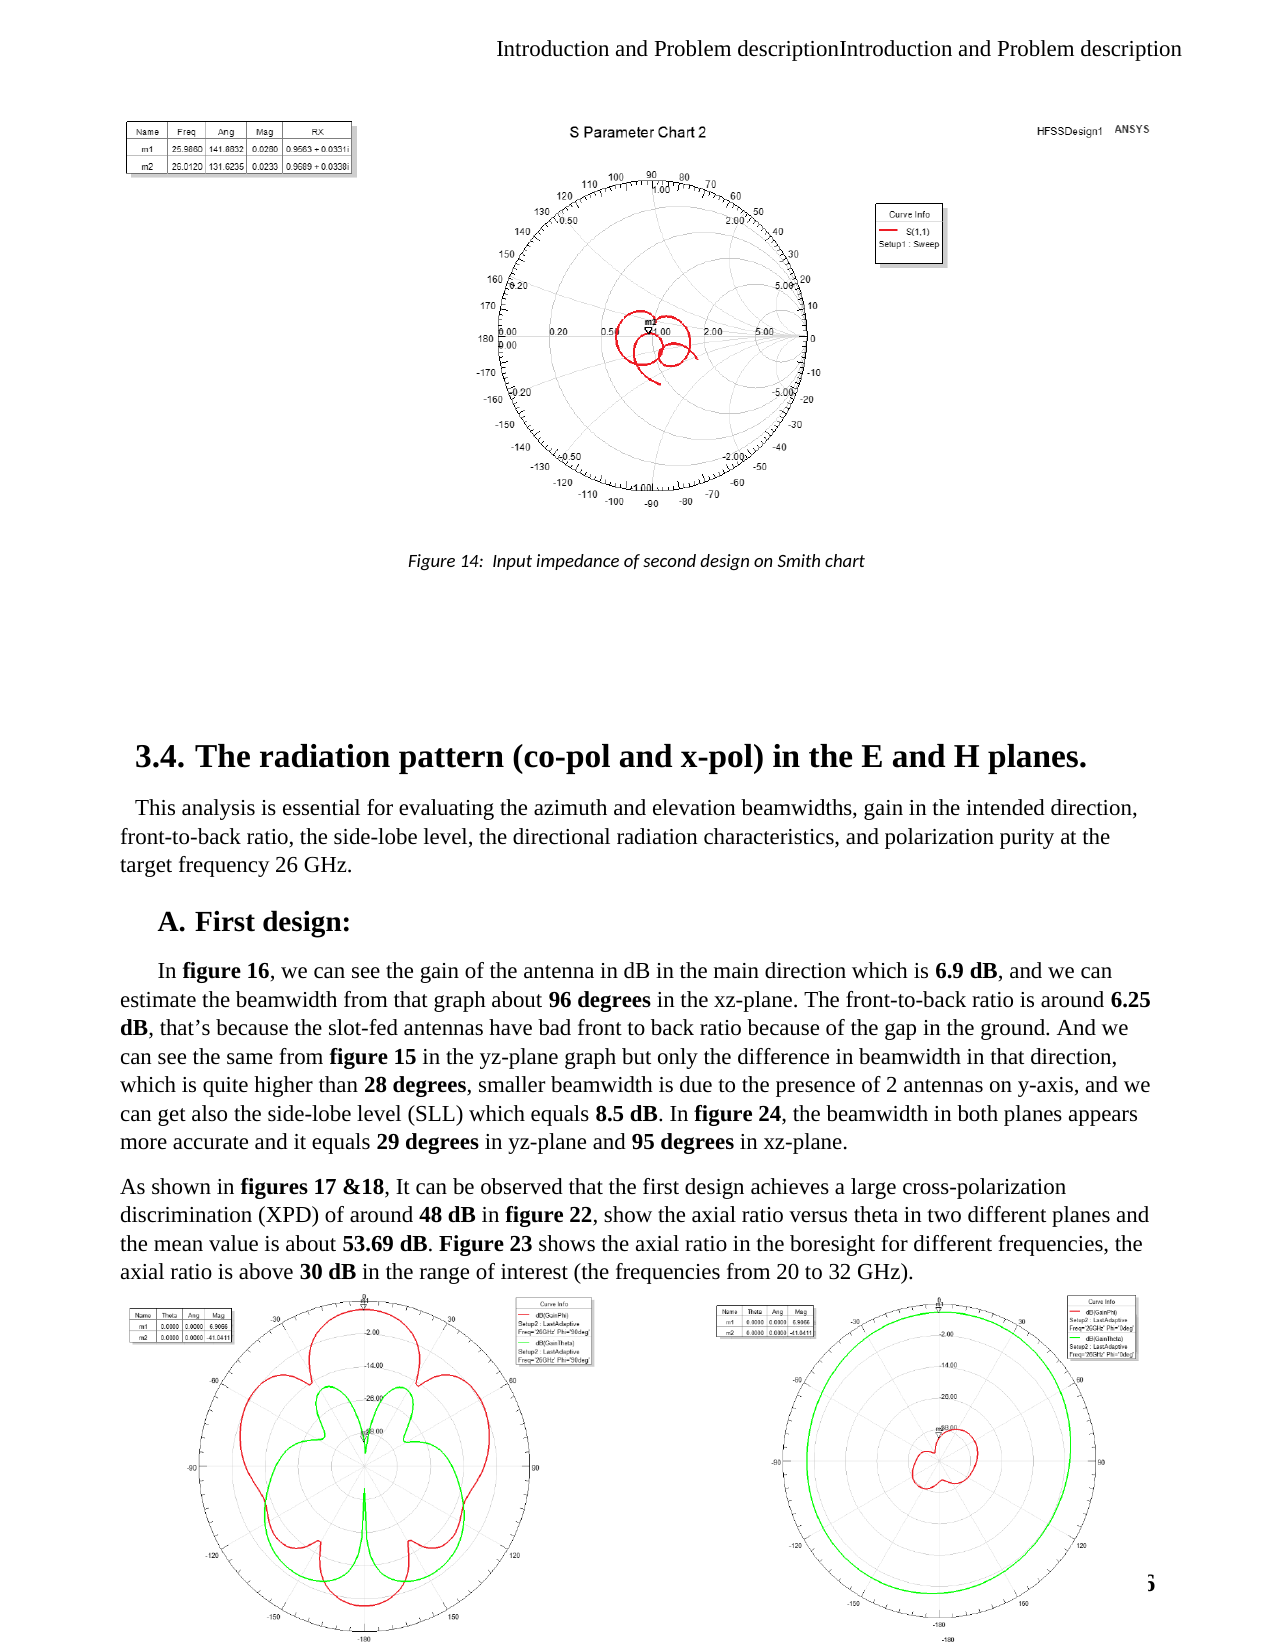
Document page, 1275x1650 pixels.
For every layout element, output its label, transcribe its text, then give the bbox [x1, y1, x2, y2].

picture [712, 1290, 1149, 1650]
text This analysis is essential for evaluating the azimuth and elevation beamwidths, gain in the intended direction, front-to-back ratio, the side-lobe level, the directional radiation characteristics, and polarization purity at the target frequency 26 GHz. [120, 794, 1155, 877]
picture [120, 120, 1158, 530]
text As shown in figures 17 &18, It can be observed that the first design achieves a large cross-polarization discrimination (XPD) of around 48 dB in figure 22, show the axial ratio versus theta in two different planes and the mean value is about 53.69 dB. Figure 23 shows the axial ratio in the boresight for different frequencies, the axial ratio is above 30 dB in the range of interest (the frequencies from 20 to 32 GHz). [120, 1173, 1155, 1285]
subtitle First design: [157, 904, 1155, 938]
picture [120, 1290, 602, 1650]
text In figure 16, we can see the gain of the antenna in dB in the main direction which is 6.9 dB, and we can estimate the beamwidth from that graph about 96 degrees in the xz-plane. The front-to-back ratio is around 6.25 dB, that’s because the slot-fed antennas have bad front to back ratio because of the gap in the ground. And we can see the same from figure 15 in the yz-plane graph but only the difference in beamwidth in that direction, which is quite higher than 28 degrees, smaller beamwidth is due to the presence of 2 antennas on y-axis, and we can get also the side-lobe level (SLL) which equals 8.5 dB. In figure 24, the beamwidth in both planes appears more accurate and it equals 29 degrees in yz-plane and 95 degrees in xz-plane. [120, 957, 1155, 1154]
text Figure 14: Input impedance of second design on Smith chart [120, 549, 1155, 572]
subtitle The radiation pattern (co-pol and x-pol) in the E and H planes. [135, 736, 1155, 774]
